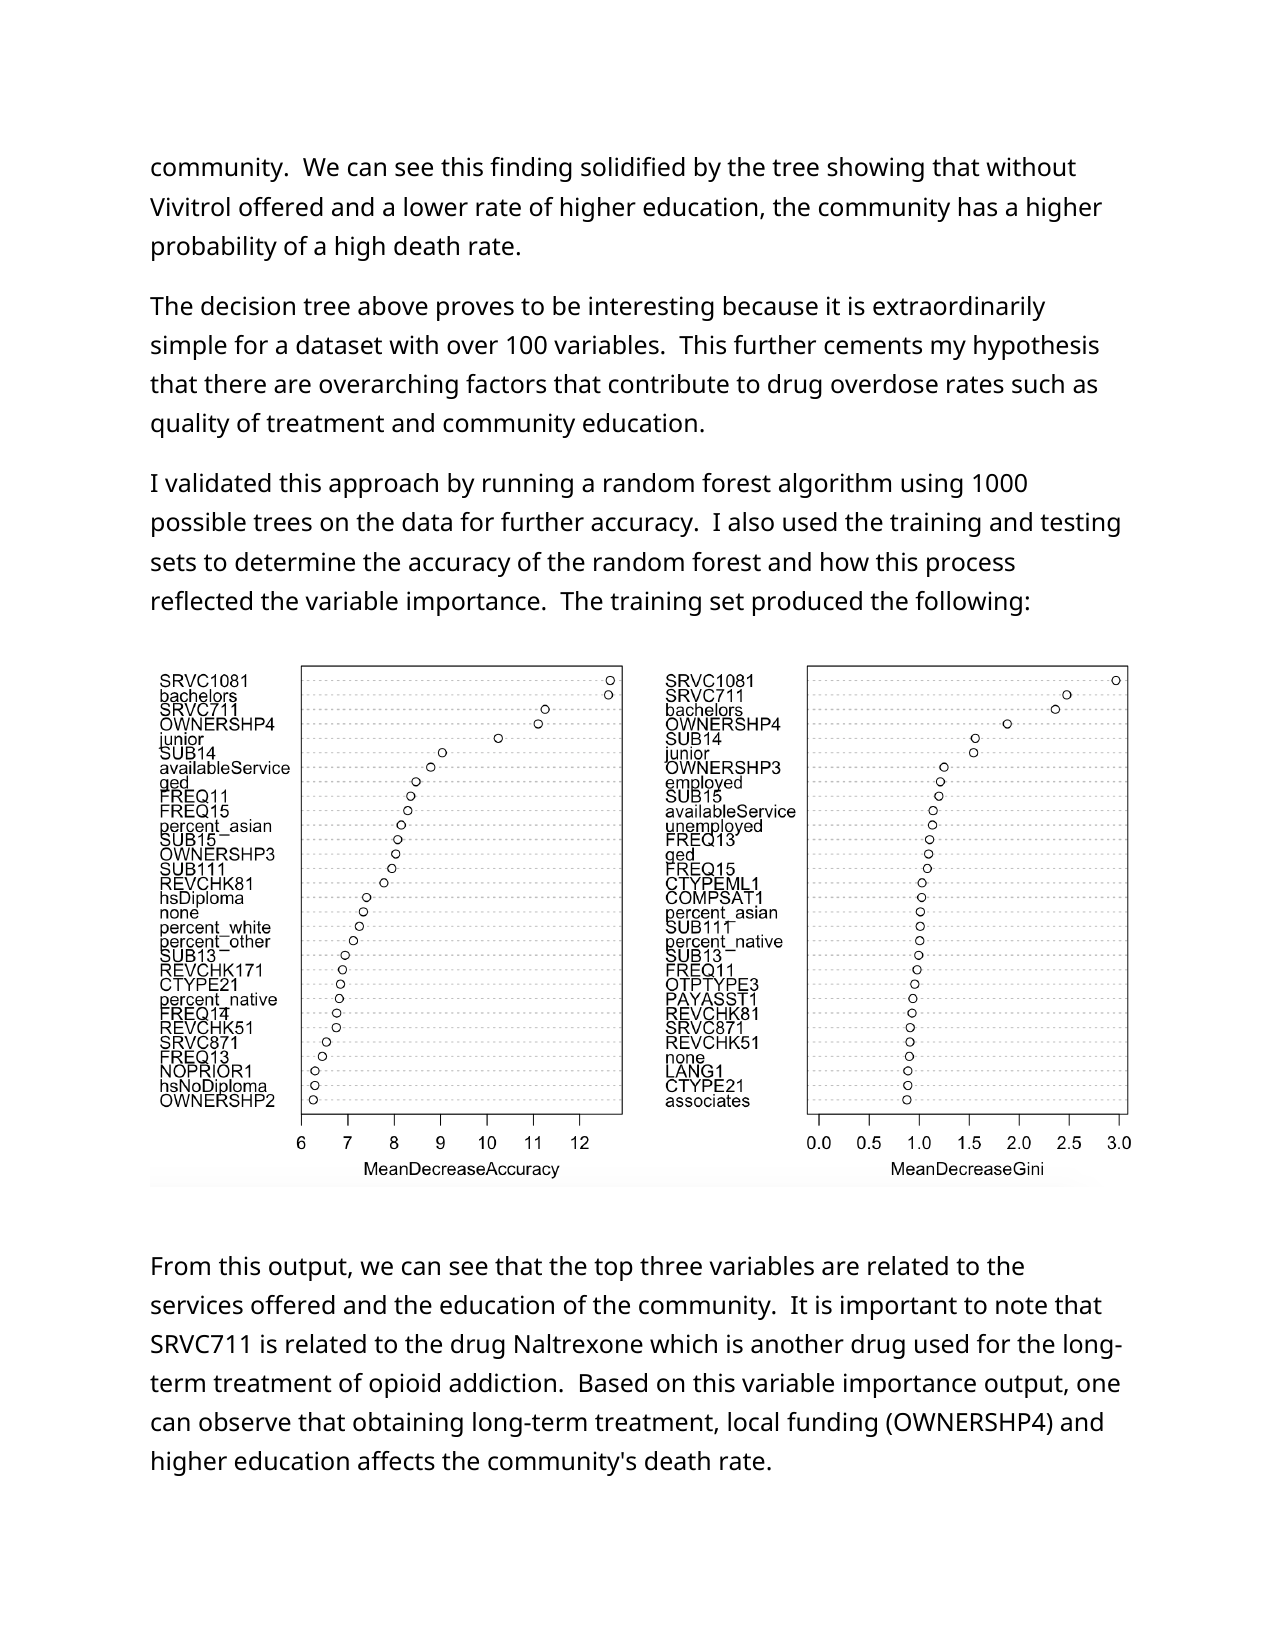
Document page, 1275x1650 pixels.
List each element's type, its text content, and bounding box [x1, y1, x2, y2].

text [150, 150, 1125, 262]
text I validated this approach by running a random forest algorithm using 1000 possible trees on the data for further accuracy. I also used the training and testing sets to determine the accuracy of the random forest and how this process reflected the variable importance. The training set produced the following: [150, 466, 1125, 617]
text The decision tree above proves to be interesting because it is extraordinarily simple for a dataset with over 100 variables. This further cements my hypothesis that there are overarching factors that contribute to drug overdose rates such as quality of treatment and community education. [150, 288, 1125, 440]
picture [150, 643, 1147, 1187]
text From this output, we can see that the top three variables are related to the services offered and the education of the community. It is important to note that SRVC711 is related to the drug Naltrexone which is another drug used for the long-term treatment of opioid addiction. Based on this variable importance output, one can observe that obtaining long-term treatment, local funding (OWNERSHP4) and higher education affects the community's death rate. [150, 1248, 1125, 1478]
